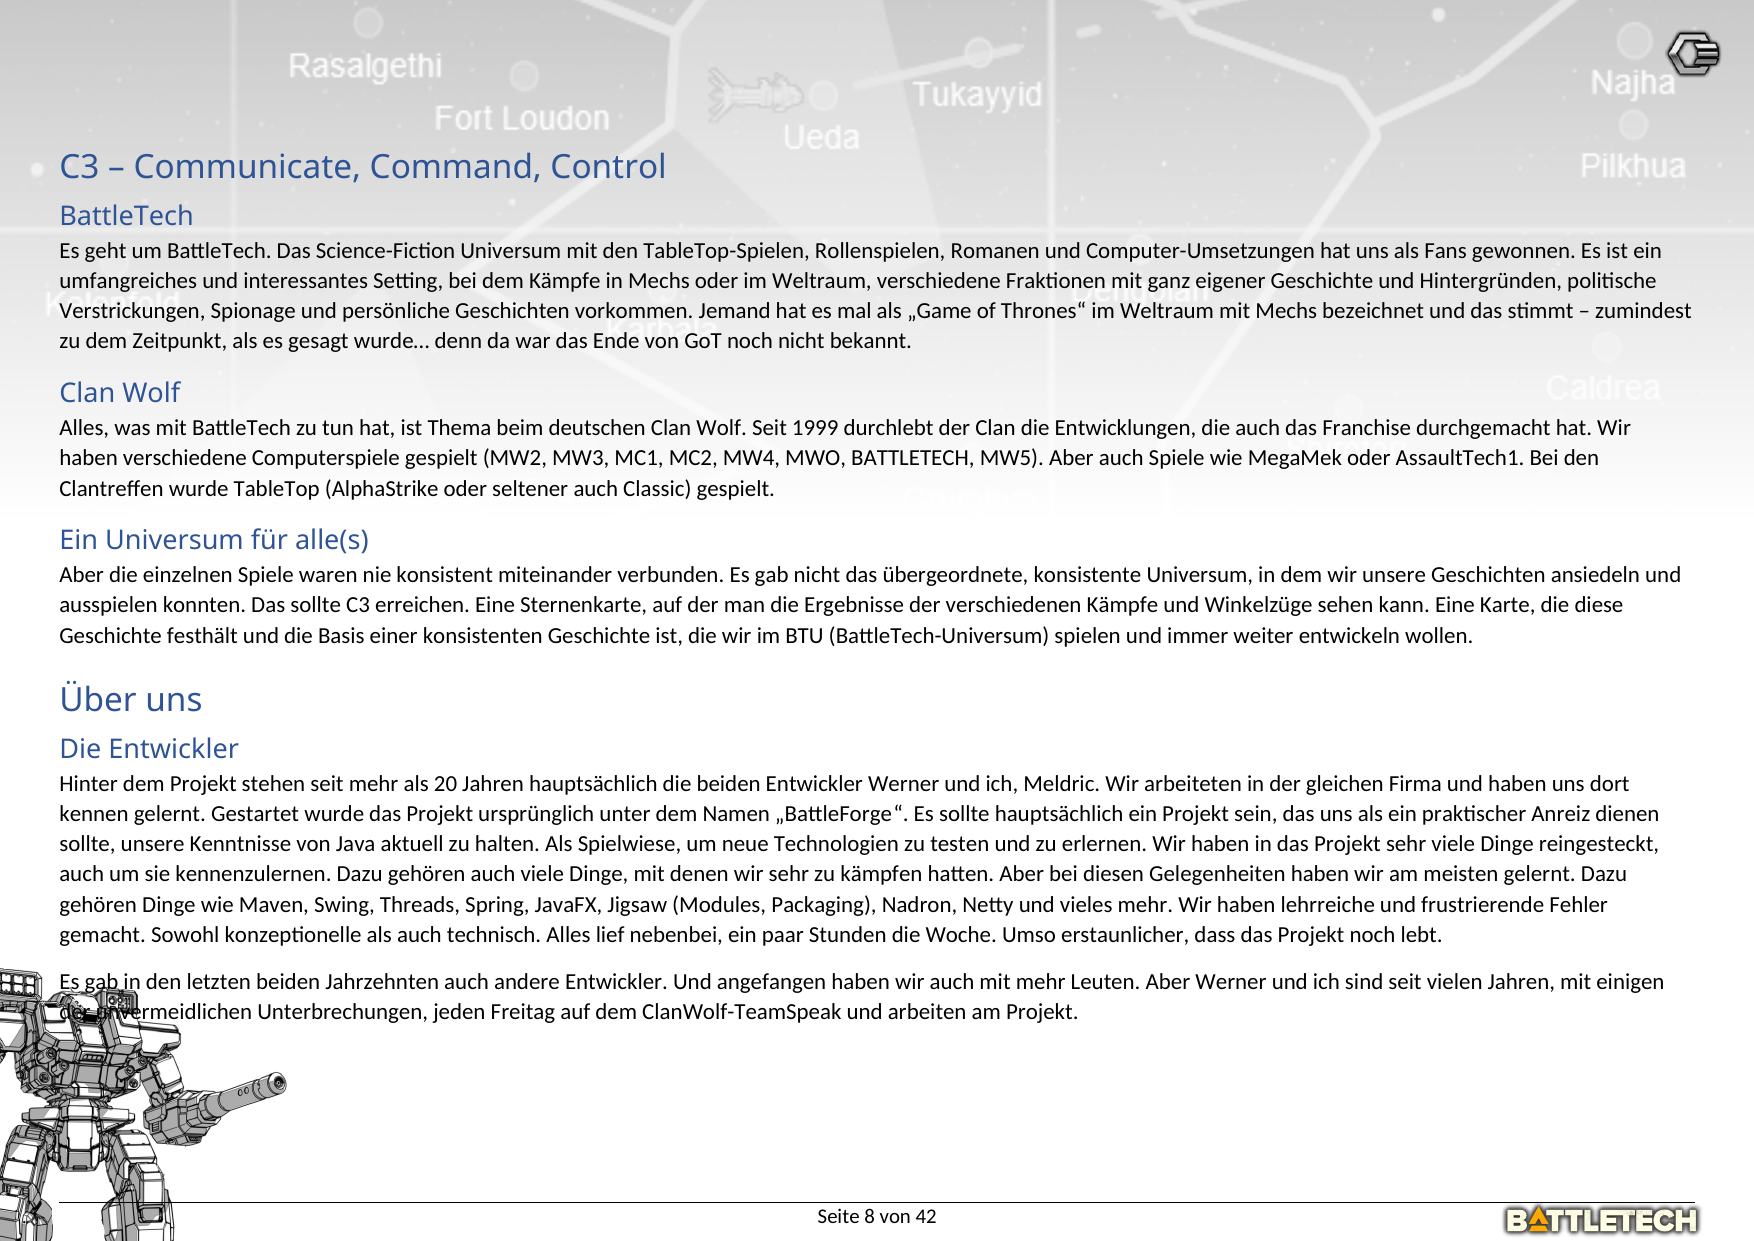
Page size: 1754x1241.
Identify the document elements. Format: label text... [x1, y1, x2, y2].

text Es geht um BattleTech. Das Science-Fiction Universum mit den TableTop-Spielen, Rollenspielen, Romanen und Computer-Umsetzungen hat uns als Fans gewonnen. Es ist ein umfangreiches und interessantes Setting, bei dem Kämpfe in Mechs oder im Weltraum, verschiedene Fraktionen mit ganz eigener Geschichte und Hintergründen, politische Verstrickungen, Spionage und persönliche Geschichten vorkommen. Jemand hat es mal als „Game of Thrones“ im Weltraum mit Mechs bezeichnet und das stimmt – zumindest zu dem Zeitpunkt, als es gesagt wurde… denn da war das Ende von GoT noch nicht bekannt. [59, 236, 1695, 355]
subtitle C3 – Communicate, Command, Control [59, 143, 1695, 188]
subtitle BattleTech [59, 196, 1695, 233]
picture [1493, 1186, 1711, 1241]
text Es gab in den letzten beiden Jahrzehnten auch andere Entwickler. Und angefangen haben wir auch mit mehr Leuten. Aber Werner und ich sind seit vielen Jahren, mit einigen der unvermeidlichen Unterbrechungen, jeden Freitag auf dem ClanWolf-TeamSpeak und arbeiten am Projekt. [59, 967, 1695, 1025]
text Hinter dem Projekt stehen seit mehr als 20 Jahren hauptsächlich die beiden Entwickler Werner und ich, Meldric. Wir arbeiteten in der gleichen Firma und haben uns dort kennen gelernt. Gestartet wurde das Projekt ursprünglich unter dem Namen „BattleForge“. Es sollte hauptsächlich ein Projekt sein, das uns als ein praktischer Anreiz dienen sollte, unsere Kenntnisse von Java aktuell zu halten. Als Spielwiese, um neue Technologien zu testen und zu erlernen. Wir haben in das Projekt sehr viele Dinge reingesteckt, auch um sie kennenzulernen. Dazu gehören auch viele Dinge, mit denen wir sehr zu kämpfen hatten. Aber bei diesen Gelegenheiten haben wir am meisten gelernt. Dazu gehören Dinge wie Maven, Swing, Threads, Spring, JavaFX, Jigsaw (Modules, Packaging), Nadron, Netty und vieles mehr. Wir haben lehrreiche und frustrierende Fehler gemacht. Sowohl konzeptionelle als auch technisch. Alles lief nebenbei, ein paar Stunden die Woche. Umso erstaunlicher, dass das Projekt noch lebt. [59, 769, 1695, 948]
subtitle Clan Wolf [59, 373, 1695, 410]
subtitle Die Entwickler [59, 729, 1695, 766]
text Alles, was mit BattleTech zu tun hat, ist Thema beim deutschen Clan Wolf. Seit 1999 durchlebt der Clan die Entwicklungen, die auch das Franchise durchgemacht hat. Wir haben verschiedene Computerspiele gespielt (MW2, MW3, MC1, MC2, MW4, MWO, BATTLETECH, MW5). Aber auch Spiele wie MegaMek oder AssaultTech1. Bei den Clantreffen wurde TableTop (AlphaStrike oder seltener auch Classic) gespielt. [59, 413, 1695, 502]
picture [0, 946, 292, 1241]
subtitle Über uns [59, 676, 1695, 721]
picture [0, 0, 1754, 531]
subtitle Ein Universum für alle(s) [59, 521, 1695, 557]
text Aber die einzelnen Spiele waren nie konsistent miteinander verbunden. Es gab nicht das übergeordnete, konsistente Universum, in dem wir unsere Geschichten ansiedeln und ausspielen konnten. Das sollte C3 erreichen. Eine Sternenkarte, auf der man die Ergebnisse der verschiedenen Kämpfe und Winkelzüge sehen kann. Eine Karte, die diese Geschichte festhält und die Basis einer konsistenten Geschichte ist, die wir im BTU (BattleTech-Universum) spielen und immer weiter entwickeln wollen. [59, 560, 1695, 649]
